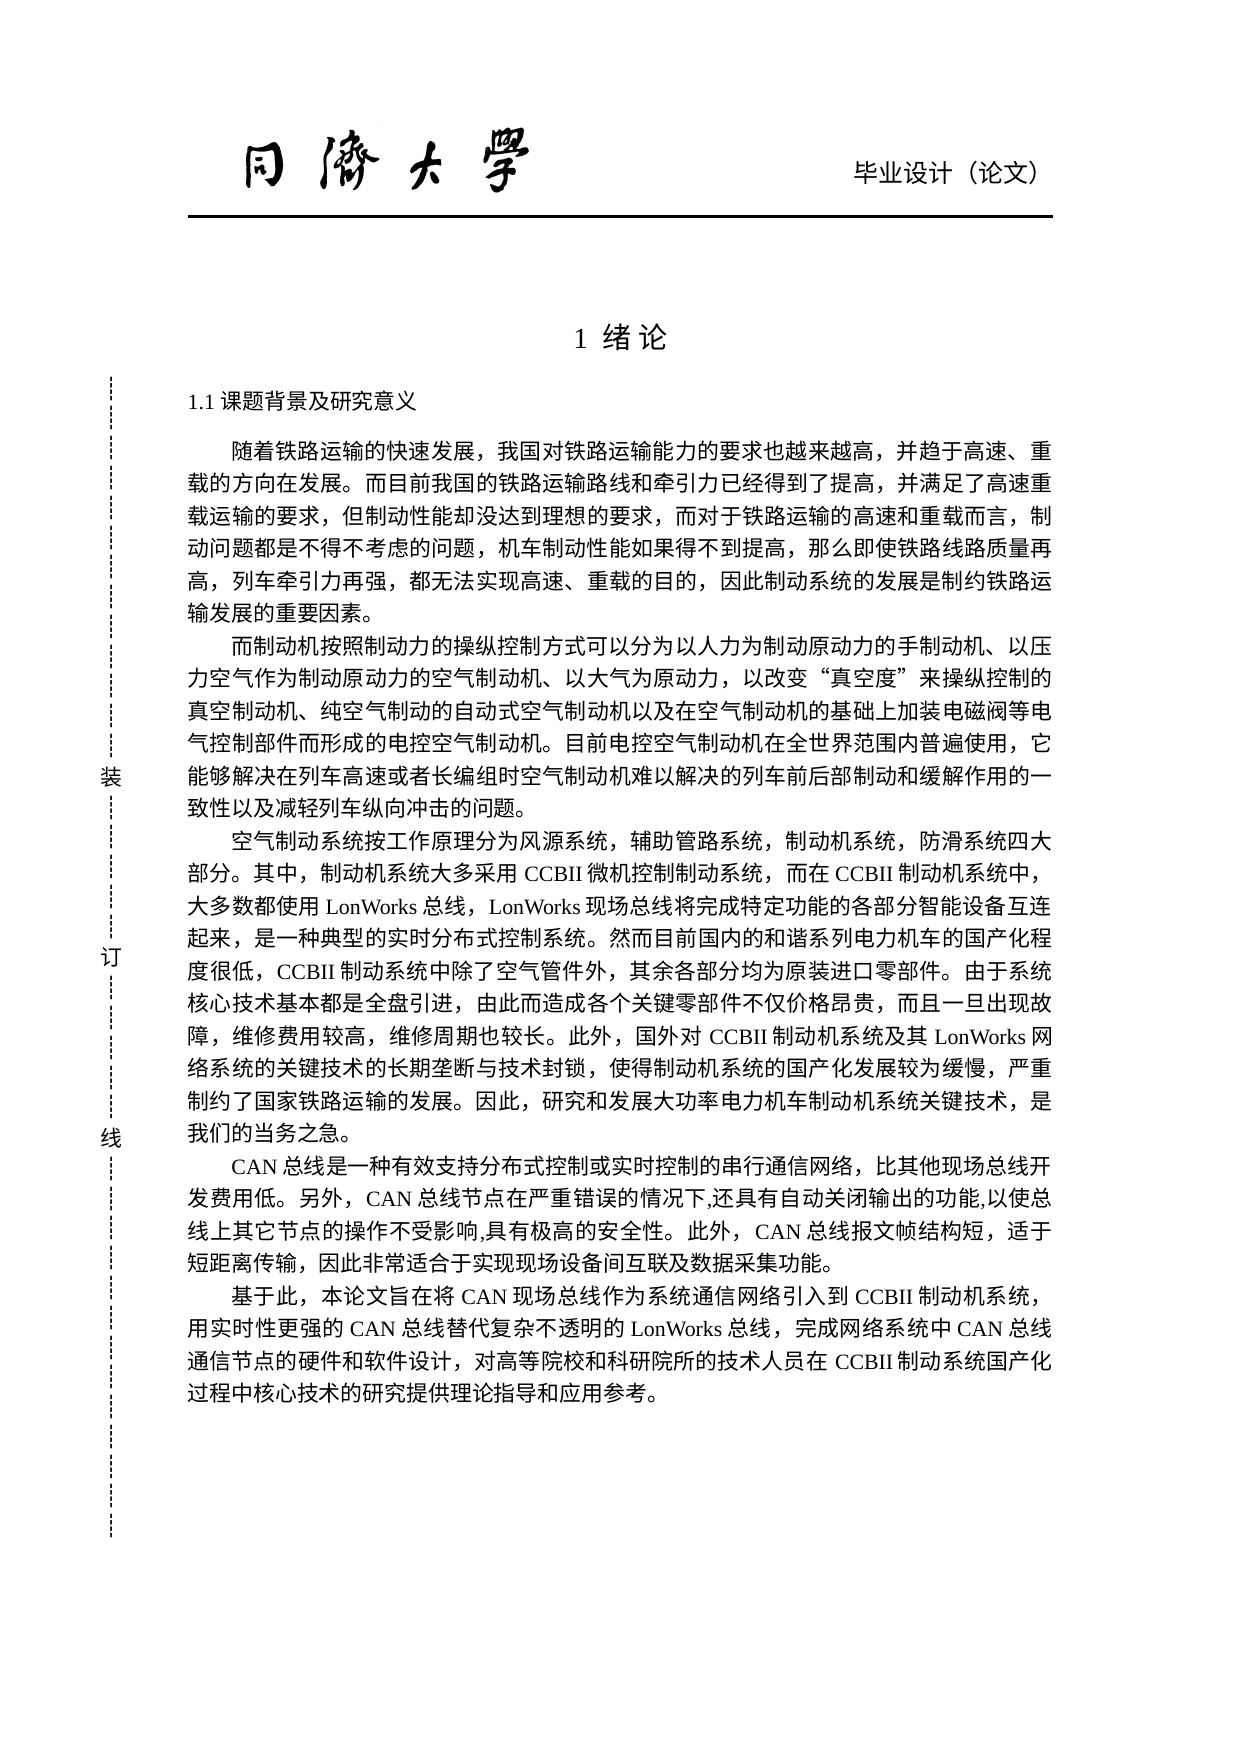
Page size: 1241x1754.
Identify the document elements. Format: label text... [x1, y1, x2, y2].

text 空气制动系统按工作原理分为风源系统，辅助管路系统，制动机系统，防滑系统四大部分。其中，制动机系统大多采用CCBII微机控制制动系统，而在CCBII制动机系统中，大多数都使用LonWorks总线，LonWorks现场总线将完成特定功能的各部分智能设备互连起来，是一种典型的实时分布式控制系统。然而目前国内的和谐系列电力机车的国产化程度很低，CCBII制动系统中除了空气管件外，其余各部分均为原装进口零部件。由于系统核心技术基本都是全盘引进，由此而造成各个关键零部件不仅价格昂贵，而且一旦出现故障，维修费用较高，维修周期也较长。此外，国外对CCBII制动机系统及其LonWorks网络系统的关键技术的长期垄断与技术封锁，使得制动机系统的国产化发展较为缓慢，严重制约了国家铁路运输的发展。因此，研究和发展大功率电力机车制动机系统关键技术，是我们的当务之急。 [187, 823, 1053, 1148]
text 而制动机按照制动力的操纵控制方式可以分为以人力为制动原动力的手制动机、以压力空气作为制动原动力的空气制动机、以大气为原动力，以改变“真空度”来操纵控制的真空制动机、纯空气制动的自动式空气制动机以及在空气制动机的基础上加装电磁阀等电气控制部件而形成的电控空气制动机。目前电控空气制动机在全世界范围内普遍使用，它能够解决在列车高速或者长编组时空气制动机难以解决的列车前后部制动和缓解作用的一致性以及减轻列车纵向冲击的问题。 [187, 628, 1053, 823]
picture [224, 119, 547, 198]
text 随着铁路运输的快速发展，我国对铁路运输能力的要求也越来越高，并趋于高速、重载的方向在发展。而目前我国的铁路运输路线和牵引力已经得到了提高，并满足了高速重载运输的要求，但制动性能却没达到理想的要求，而对于铁路运输的高速和重载而言，制动问题都是不得不考虑的问题，机车制动性能如果得不到提高，那么即使铁路线路质量再高，列车牵引力再强，都无法实现高速、重载的目的，因此制动系统的发展是制约铁路运输发展的重要因素。 [187, 433, 1053, 628]
subtitle 1.1 课题背景及研究意义 [187, 384, 1053, 417]
subtitle 1 绪 论 [187, 303, 1053, 368]
text 基于此，本论文旨在将CAN现场总线作为系统通信网络引入到CCBII制动机系统，用实时性更强的CAN总线替代复杂不透明的LonWorks总线，完成网络系统中CAN总线通信节点的硬件和软件设计，对高等院校和科研院所的技术人员在CCBII制动系统国产化过程中核心技术的研究提供理论指导和应用参考。 [187, 1278, 1053, 1408]
text CAN总线是一种有效支持分布式控制或实时控制的串行通信网络，比其他现场总线开发费用低。另外，CAN总线节点在严重错误的情况下,还具有自动关闭输出的功能,以使总线上其它节点的操作不受影响,具有极高的安全性。此外，CAN总线报文帧结构短，适于短距离传输，因此非常适合于实现现场设备间互联及数据采集功能。 [187, 1148, 1053, 1278]
